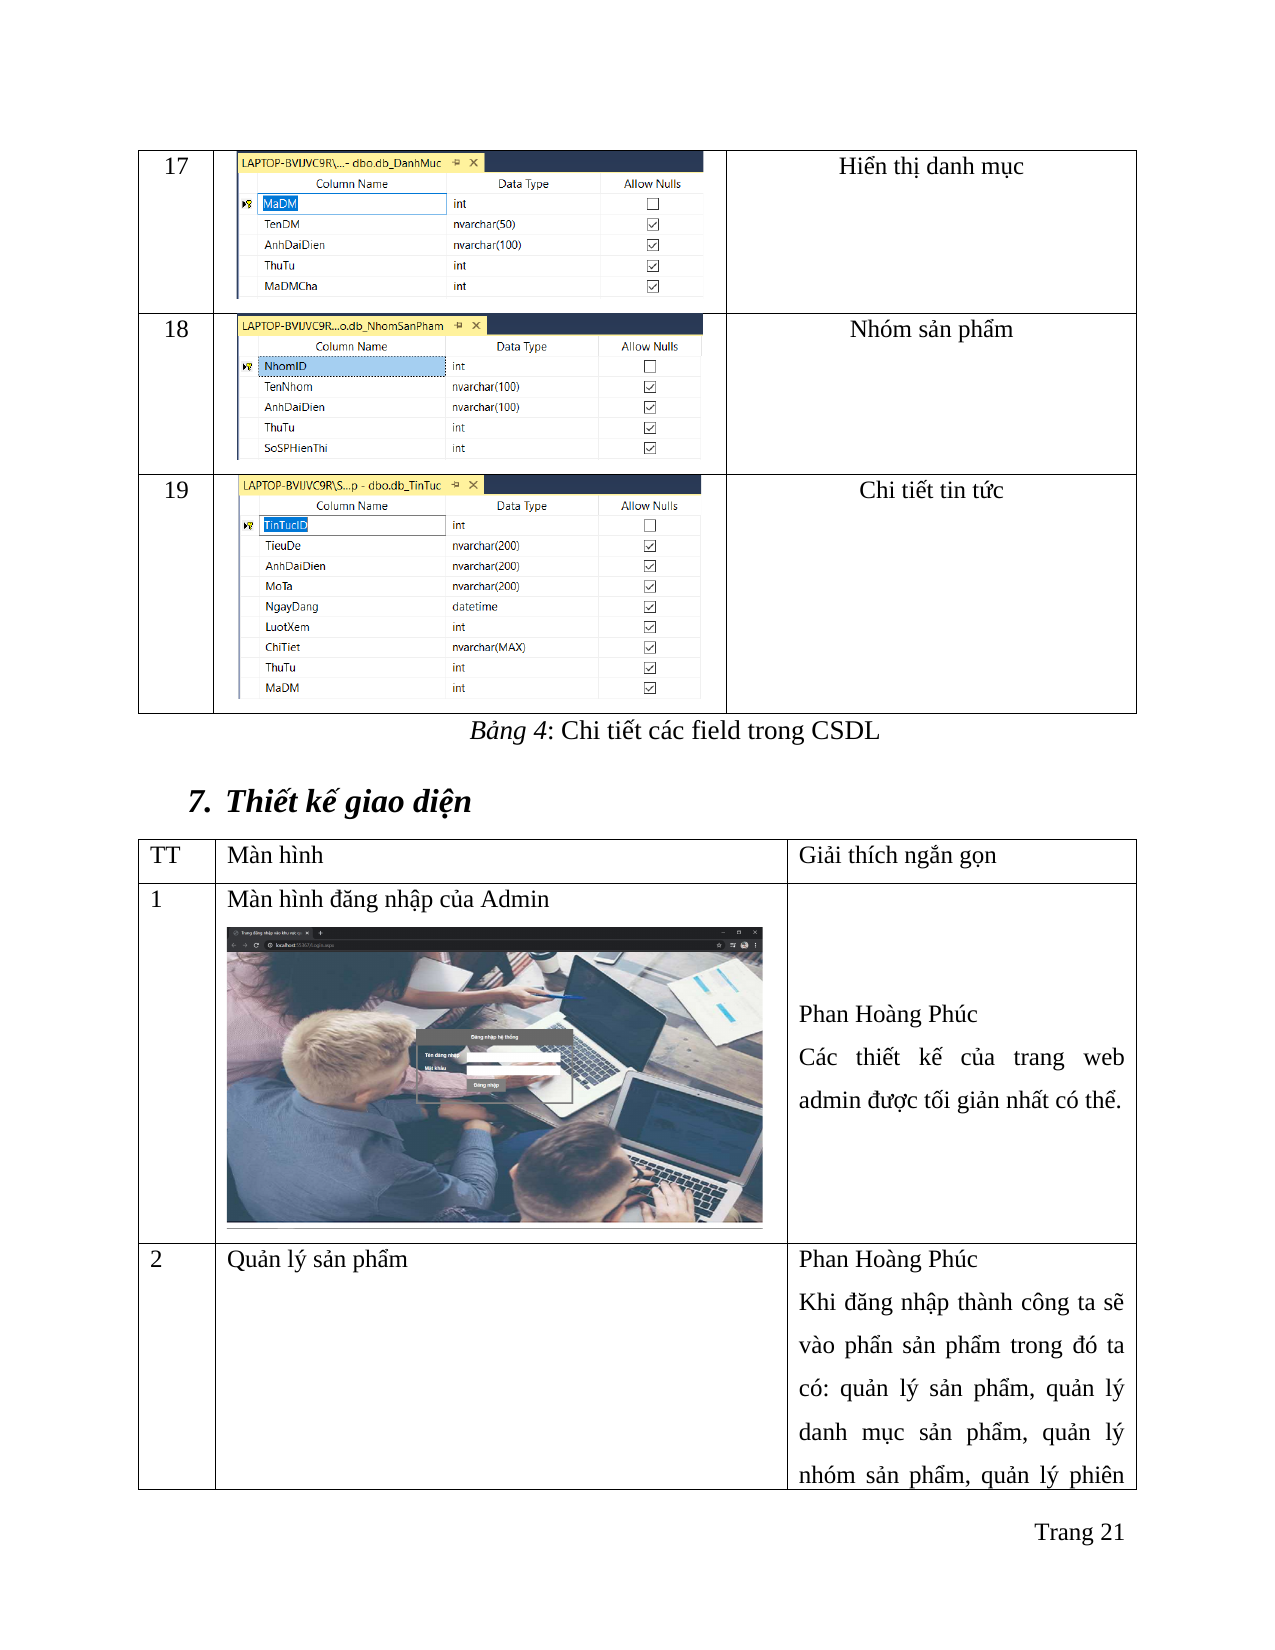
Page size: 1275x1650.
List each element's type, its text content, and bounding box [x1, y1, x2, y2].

table_header Màn hình [216, 840, 787, 883]
table_cell Chi tiết tin tức [727, 475, 1136, 713]
table_cell 17 [139, 151, 213, 313]
table_cell [214, 475, 726, 713]
picture [237, 313, 703, 460]
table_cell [788, 1244, 1136, 1488]
table_cell Hiển thị danh mục [727, 151, 1136, 313]
picture [236, 151, 704, 299]
table_header TT [139, 840, 215, 883]
text Bảng 4: Chi tiết các field trong CSDL [225, 714, 1125, 745]
table_cell 19 [139, 475, 213, 713]
table_header Giải thích ngắn gọn [788, 840, 1136, 883]
table_cell Phan Hoàng Phúc Các thiết kế của trang web admin được tối giản nhất có thể. [788, 884, 1136, 1243]
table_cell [216, 1244, 787, 1488]
picture [238, 475, 702, 699]
table_cell [214, 151, 726, 313]
table_cell [214, 314, 726, 474]
subtitle Thiết kế giao diện [187, 782, 1125, 820]
table_cell Màn hình đăng nhập của Admin [216, 884, 787, 1243]
table_cell 1 [139, 884, 215, 1243]
table_cell Nhóm sản phẩm [727, 314, 1136, 474]
picture [226, 927, 763, 1229]
table_cell 18 [139, 314, 213, 474]
table_cell 2 [139, 1244, 215, 1488]
